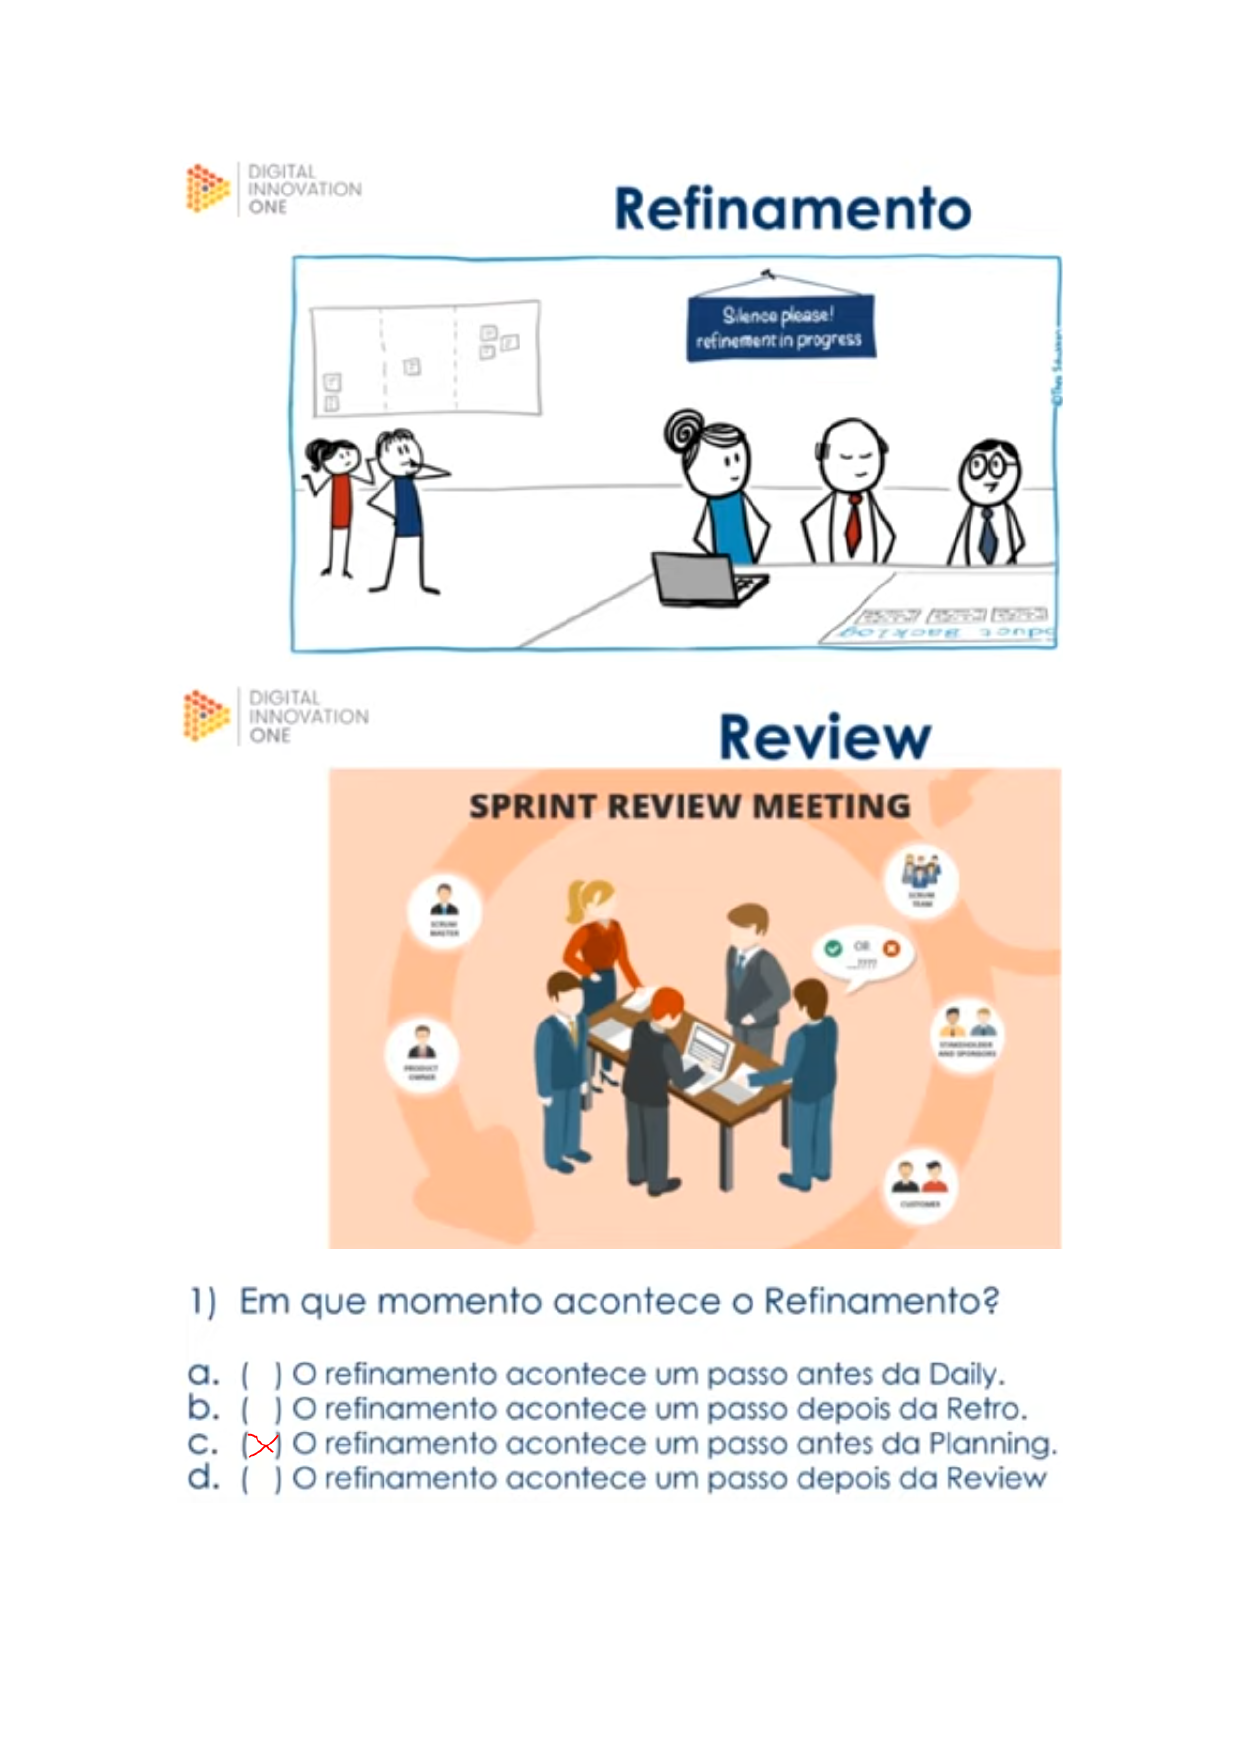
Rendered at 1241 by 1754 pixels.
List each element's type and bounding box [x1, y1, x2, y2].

picture [177, 682, 1063, 1249]
picture [177, 147, 1063, 662]
picture [177, 1269, 1063, 1503]
